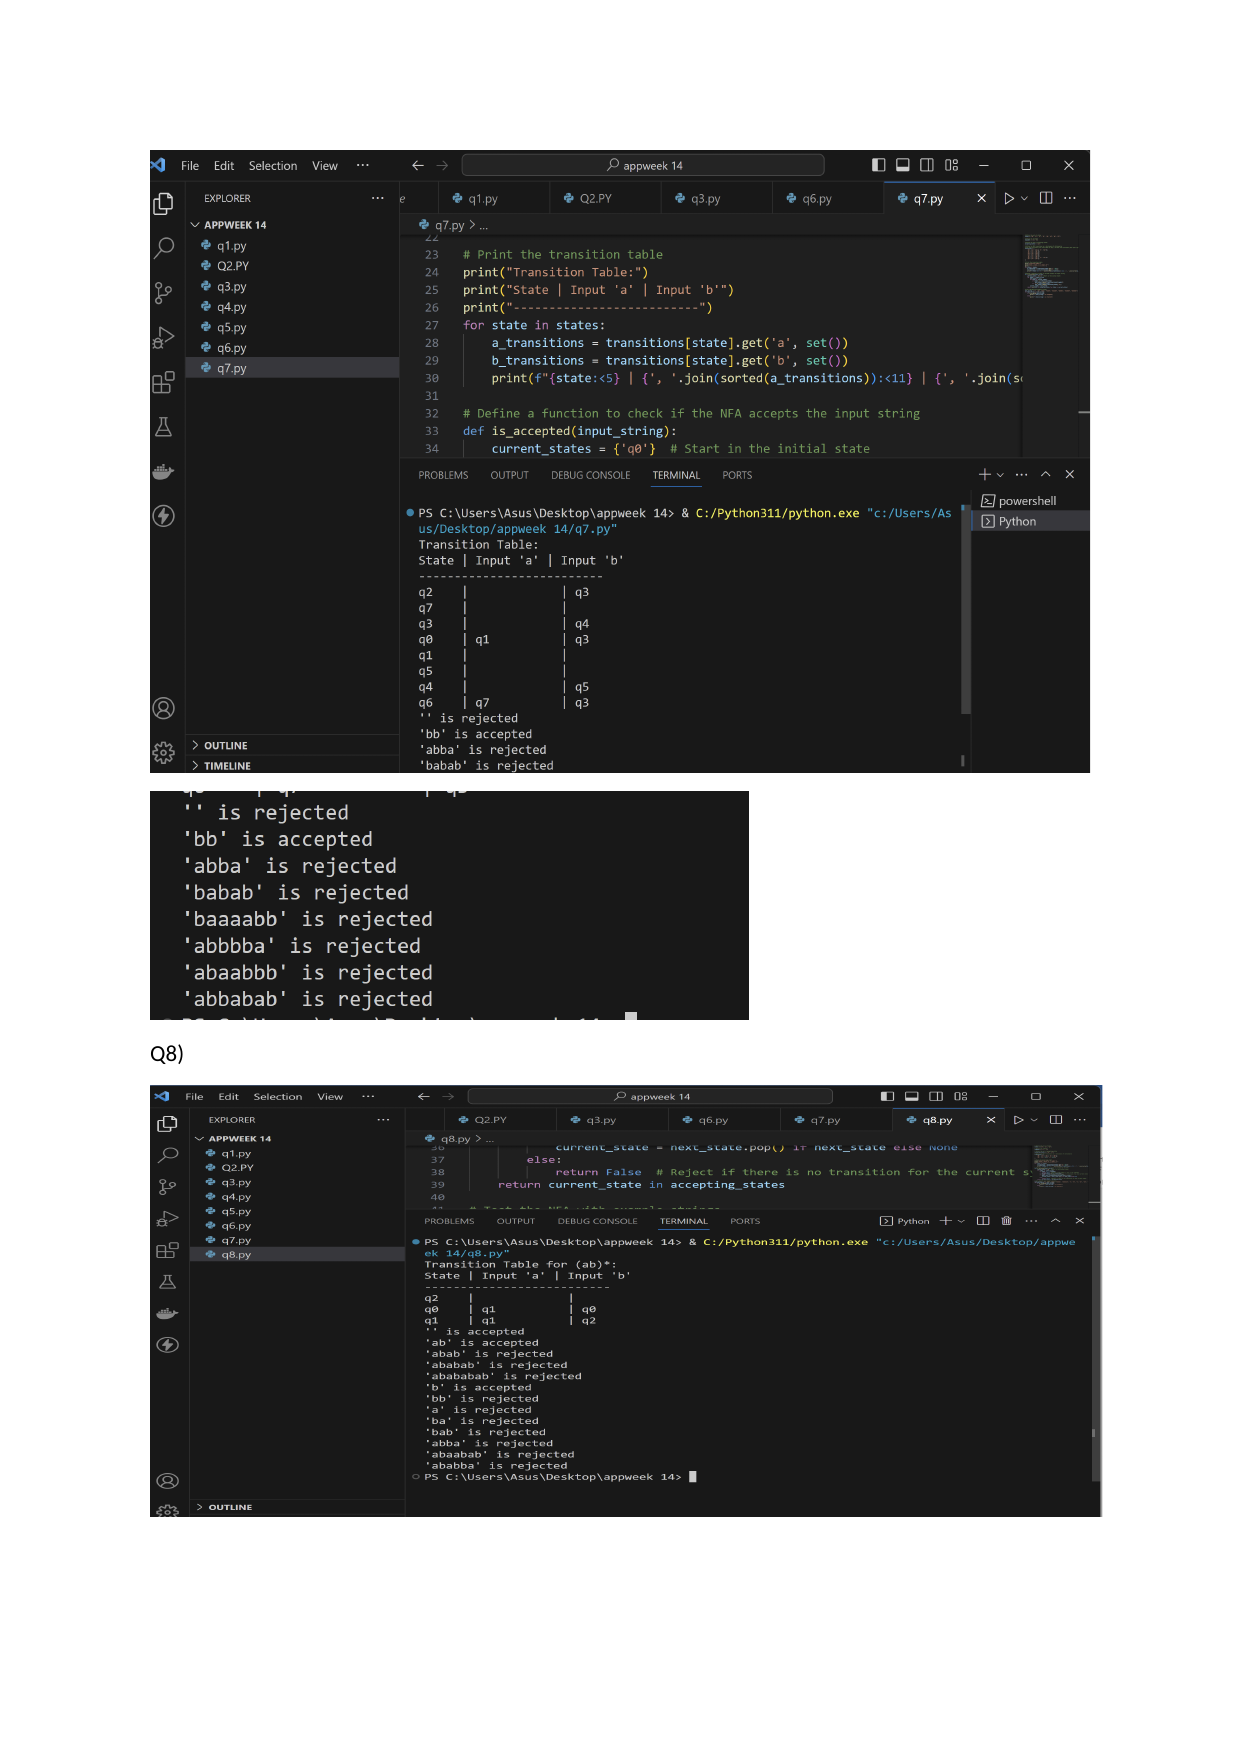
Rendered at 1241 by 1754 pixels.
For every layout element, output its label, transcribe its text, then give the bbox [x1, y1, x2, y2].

picture [150, 1085, 1103, 1517]
picture [150, 791, 749, 1020]
picture [150, 150, 1091, 773]
text Q8) [150, 1039, 1090, 1067]
